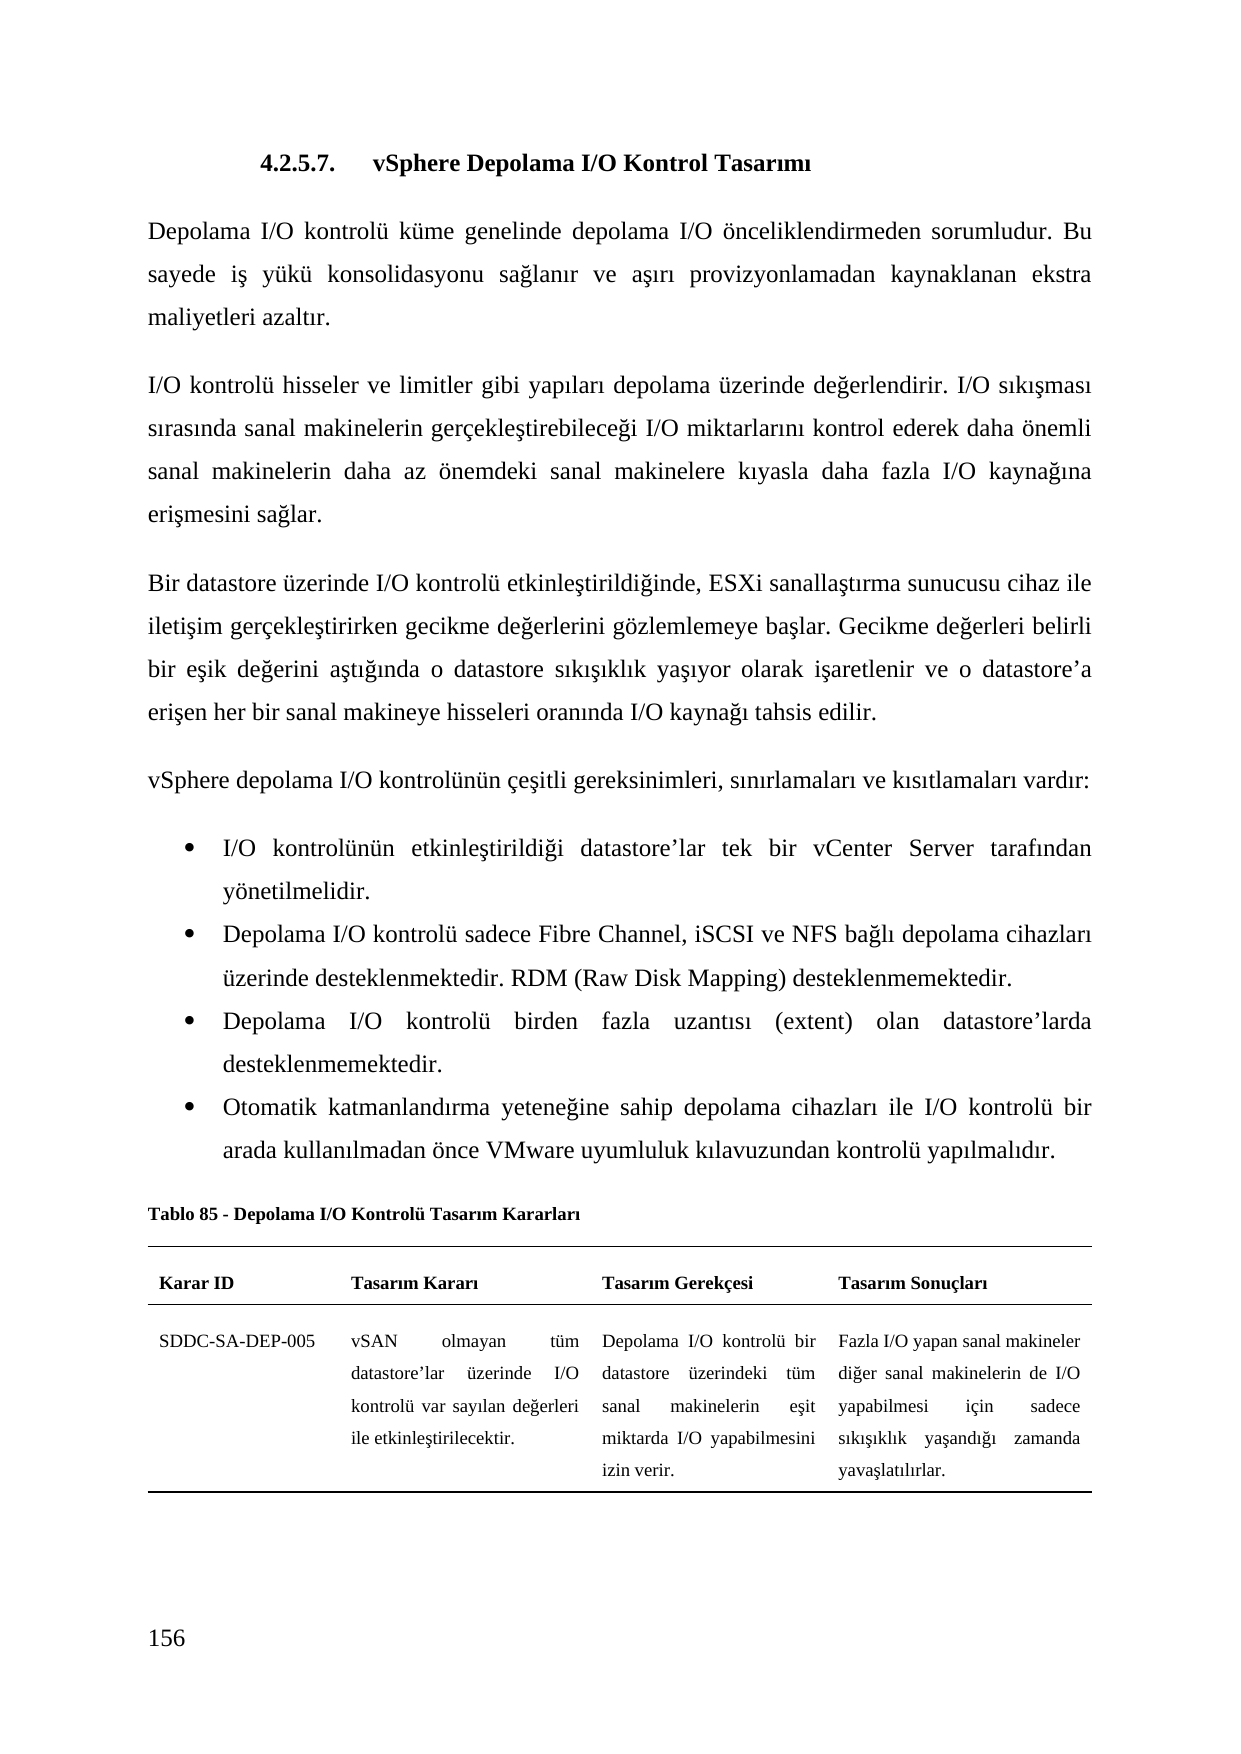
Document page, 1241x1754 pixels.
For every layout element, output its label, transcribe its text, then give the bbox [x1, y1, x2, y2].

text Depolama I/O kontrolü küme genelinde depolama I/O önceliklendirmeden sorumludur. Bu sayede iş yükü konsolidasyonu sağlanır ve aşırı provizyonlamadan kaynaklanan ekstra maliyetleri azaltır. [148, 216, 1093, 331]
list Otomatik katmanlandırma yeteneğine sahip depolama cihazları ile I/O kontrolü bir arada kullanılmadan önce VMware uyumluluk kılavuzundan kontrolü yapılmalıdır. [185, 1092, 1093, 1164]
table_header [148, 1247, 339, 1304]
list Depolama I/O kontrolü birden fazla uzantısı (extent) olan datastore’larda desteklenmemektedir. [185, 1006, 1093, 1078]
list Depolama I/O kontrolü sadece Fibre Channel, iSCSI ve NFS bağlı depolama cihazları üzerinde desteklenmektedir. RDM (Raw Disk Mapping) desteklenmemektedir. [185, 919, 1093, 991]
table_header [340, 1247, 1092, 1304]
text Bir datastore üzerinde I/O kontrolü etkinleştirildiğinde, ESXi sanallaştırma sunucusu cihaz ile iletişim gerçekleştirirken gecikme değerlerini gözlemlemeye başlar. Gecikme değerleri belirli bir eşik değerini aştığında o datastore sıkışıklık yaşıyor olarak işaretlenir ve o datastore’a erişen her bir sanal makineye hisseleri oranında I/O kaynağı tahsis edilir. [148, 568, 1093, 726]
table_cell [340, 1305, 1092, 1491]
list I/O kontrolünün etkinleştirildiği datastore’lar tek bir vCenter Server tarafından yönetilmelidir. [185, 833, 1093, 905]
text vSphere depolama I/O kontrolünün çeşitli gereksinimleri, sınırlamaları ve kısıtlamaları vardır: [148, 765, 1093, 794]
text Tablo 85 - Depolama I/O Kontrolü Tasarım Kararları [148, 1203, 1093, 1225]
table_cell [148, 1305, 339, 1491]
text I/O kontrolü hisseler ve limitler gibi yapıları depolama üzerinde değerlendirir. I/O sıkışması sırasında sanal makinelerin gerçekleştirebileceği I/O miktarlarını kontrol ederek daha önemli sanal makinelerin daha az önemdeki sanal makinelere kıyasla daha fazla I/O kaynağına erişmesini sağlar. [148, 370, 1093, 528]
list vSphere Depolama I/O Kontrol Tasarımı [260, 148, 1093, 176]
